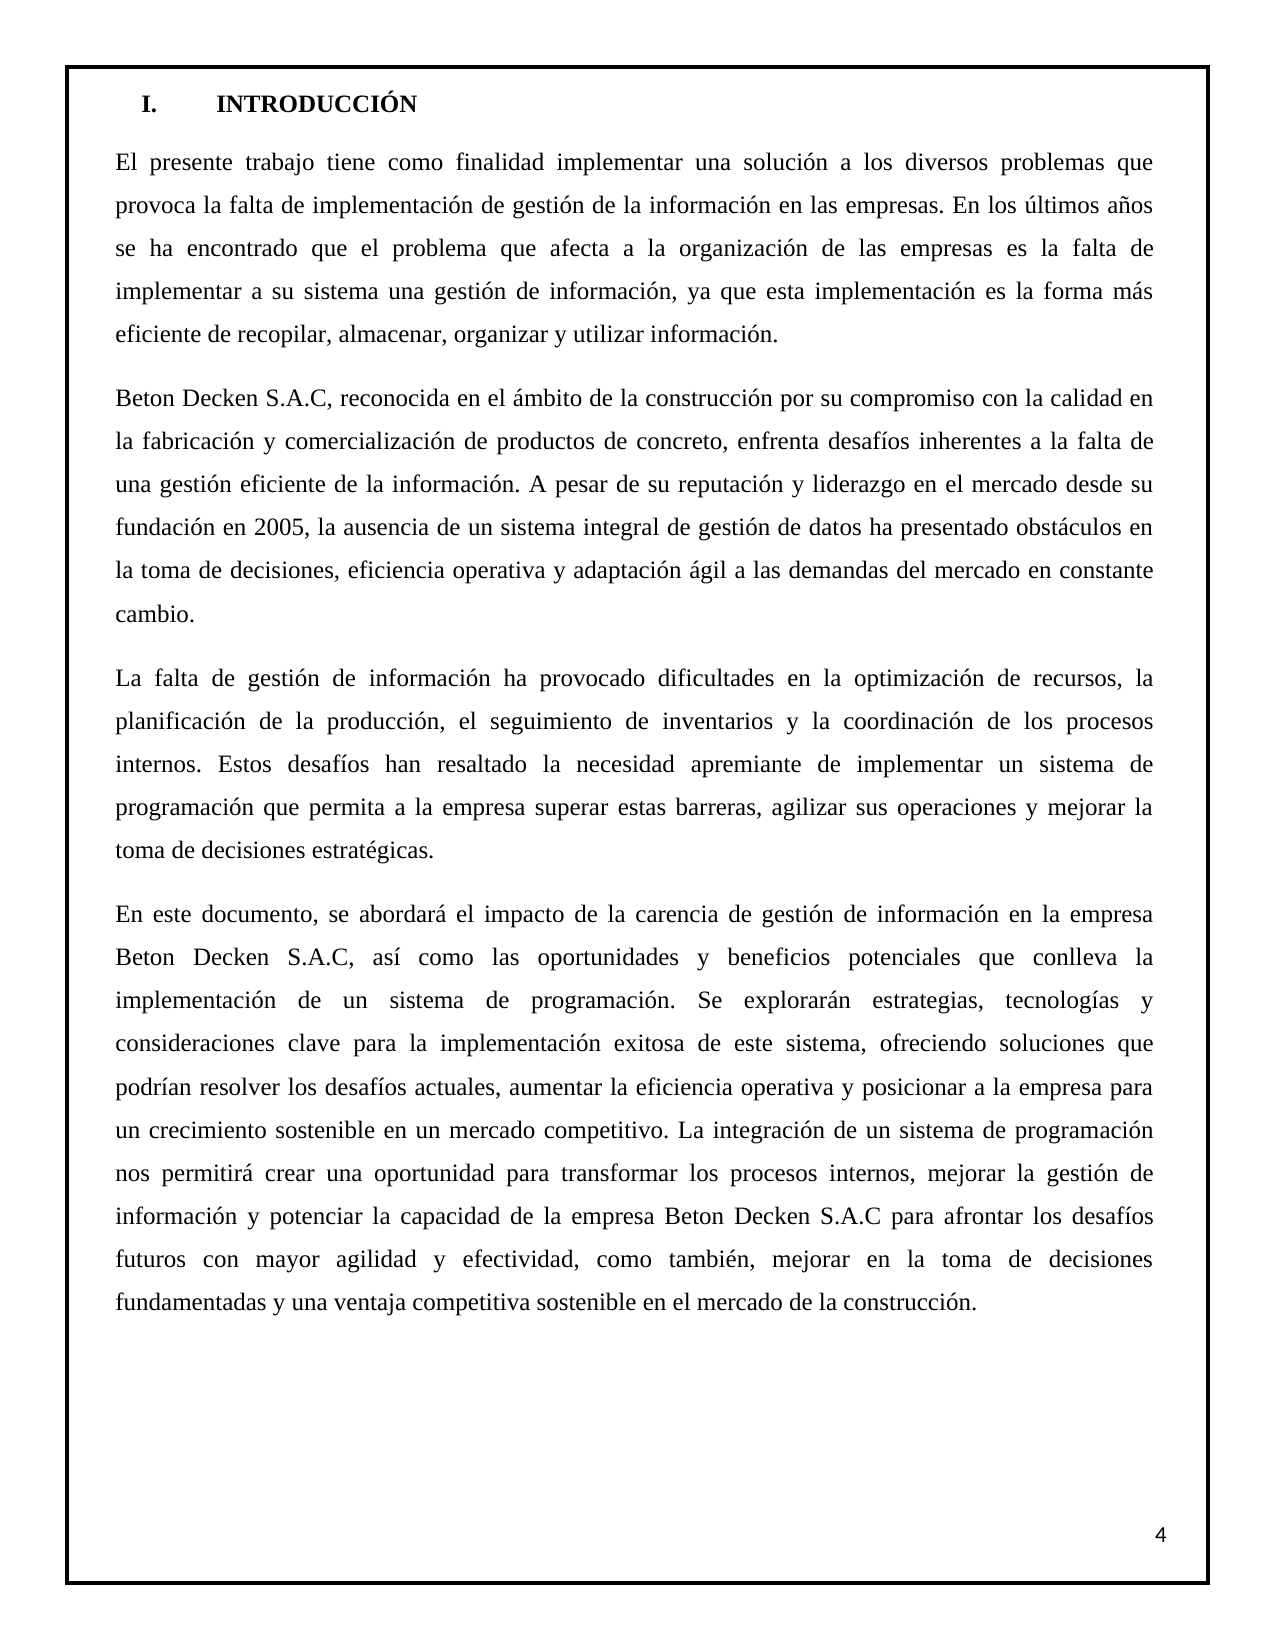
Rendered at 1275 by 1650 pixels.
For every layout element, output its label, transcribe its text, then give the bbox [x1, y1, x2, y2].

text Beton Decken S.A.C, reconocida en el ámbito de la construcción por su compromiso con la calidad en la fabricación y comercialización de productos de concreto, enfrenta desafíos inherentes a la falta de una gestión eficiente de la información. A pesar de su reputación y liderazgo en el mercado desde su fundación en 2005, la ausencia de un sistema integral de gestión de datos ha presentado obstáculos en la toma de decisiones, eficiencia operativa y adaptación ágil a las demandas del mercado en constante cambio. [115, 383, 1155, 627]
subtitle INTRODUCCIÓN [141, 89, 1167, 117]
text El presente trabajo tiene como finalidad implementar una solución a los diversos problemas que provoca la falta de implementación de gestión de la información en las empresas. En los últimos años se ha encontrado que el problema que afecta a la organización de las empresas es la falta de implementar a su sistema una gestión de información, ya que esta implementación es la forma más eficiente de recopilar, almacenar, organizar y utilizar información. [115, 147, 1155, 348]
text En este documento, se abordará el impacto de la carencia de gestión de información en la empresa Beton Decken S.A.C, así como las oportunidades y beneficios potenciales que conlleva la implementación de un sistema de programación. Se explorarán estrategias, tecnologías y consideraciones clave para la implementación exitosa de este sistema, ofreciendo soluciones que podrían resolver los desafíos actuales, aumentar la eficiencia operativa y posicionar a la empresa para un crecimiento sostenible en un mercado competitivo. La integración de un sistema de programación nos permitirá crear una oportunidad para transformar los procesos internos, mejorar la gestión de información y potenciar la capacidad de la empresa Beton Decken S.A.C para afrontar los desafíos futuros con mayor agilidad y efectividad, como también, mejorar en la toma de decisiones fundamentadas y una ventaja competitiva sostenible en el mercado de la construcción. [115, 899, 1155, 1316]
text La falta de gestión de información ha provocado dificultades en la optimización de recursos, la planificación de la producción, el seguimiento de inventarios y la coordinación de los procesos internos. Estos desafíos han resaltado la necesidad apremiante de implementar un sistema de programación que permita a la empresa superar estas barreras, agilizar sus operaciones y mejorar la toma de decisiones estratégicas. [115, 663, 1155, 864]
